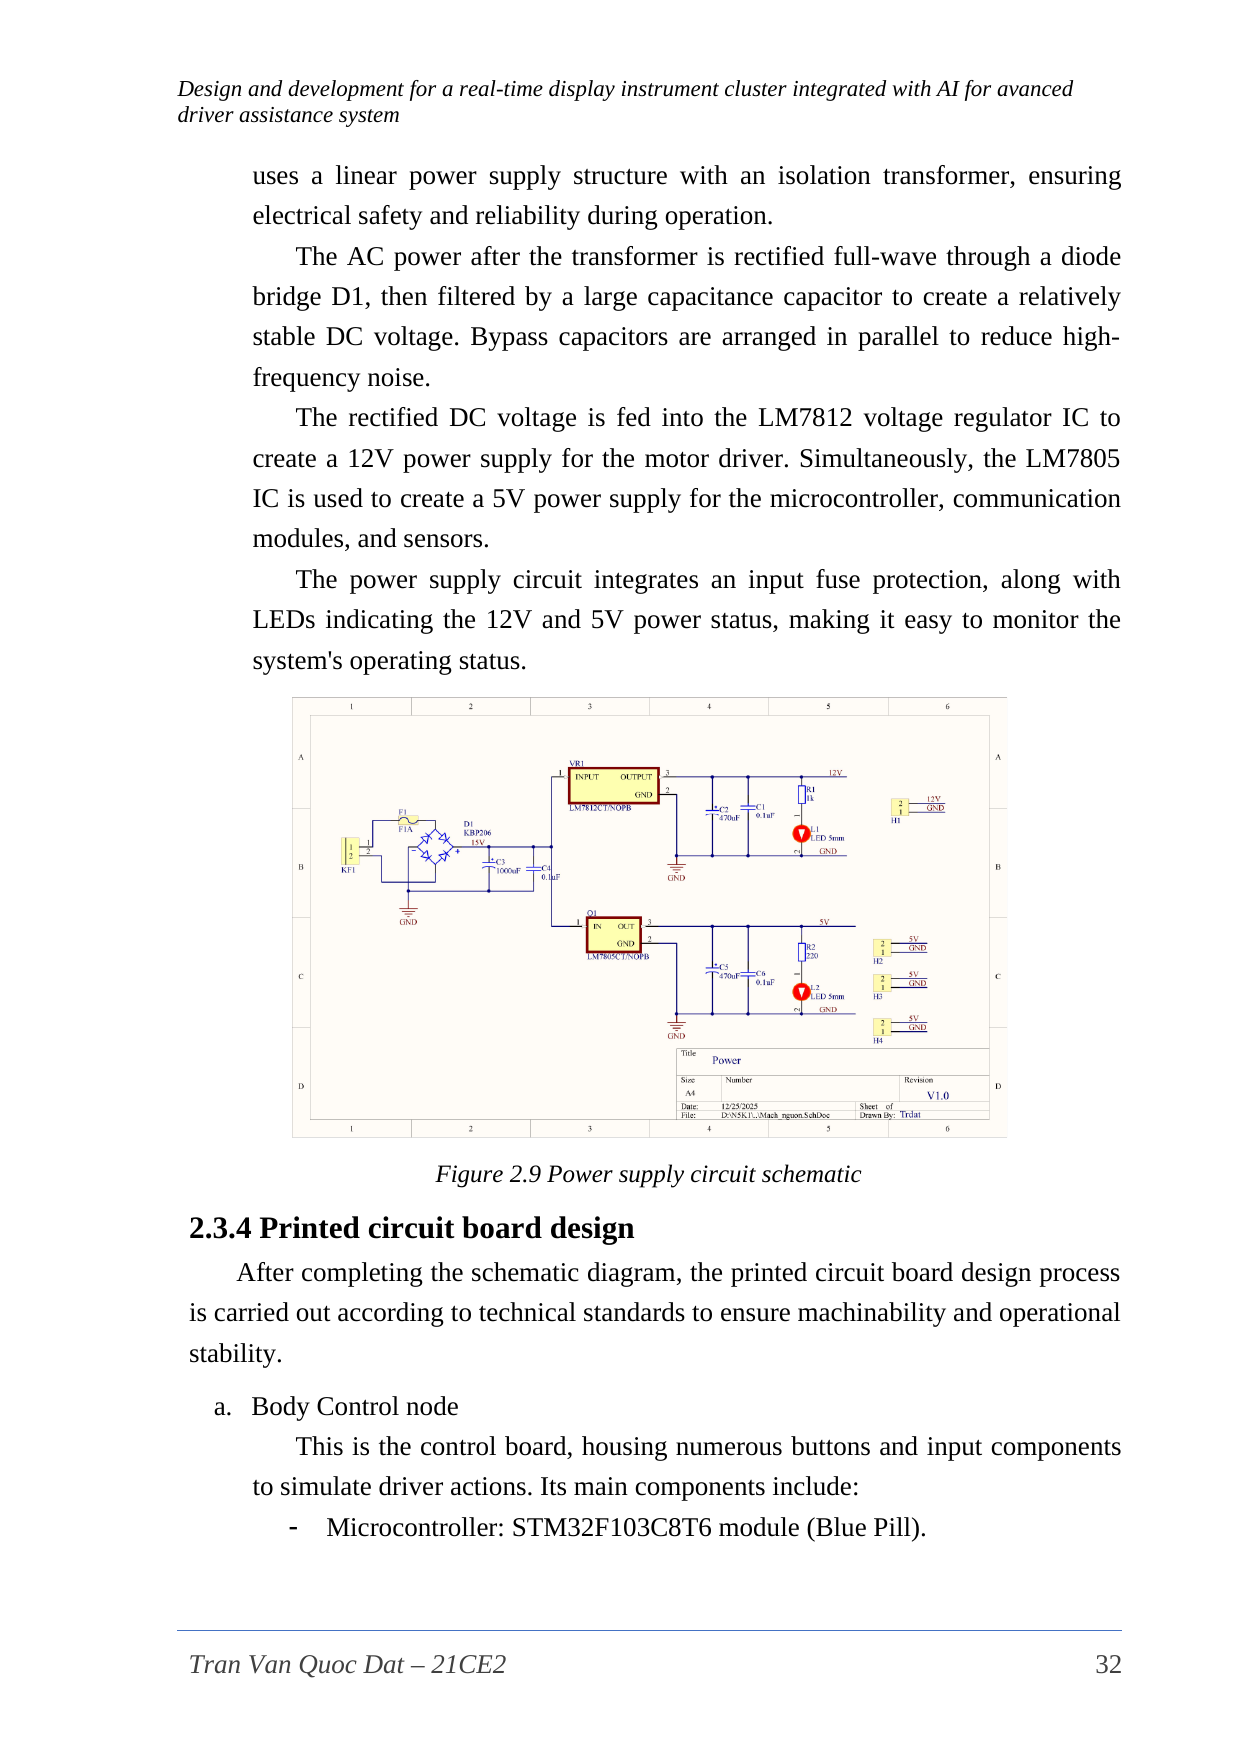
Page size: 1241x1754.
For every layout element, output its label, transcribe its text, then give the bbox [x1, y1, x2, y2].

list Body Control node [213, 1389, 1122, 1421]
text Figure 2.9 Power supply circuit schematic [177, 1159, 1122, 1188]
subtitle 2.3.4 Printed circuit board design [189, 1209, 1122, 1245]
list Microcontroller: STM32F103C8T6 module (Blue Pill). [288, 1511, 1122, 1542]
text After completing the schematic diagram, the printed circuit board design process is carried out according to technical standards to ensure machinability and operational stability. [189, 1256, 1122, 1368]
list The AC power after the transformer is rectified full-wave through a diode bridge D1, then filtered by a large capacitance capacitor to create a relatively stable DC voltage. Bypass capacitors are arranged in parallel to reduce high-frequency noise. [252, 240, 1122, 392]
list The rectified DC voltage is fed into the LM7812 voltage regulator IC to create a 12V power supply for the motor driver. Simultaneously, the LM7805 IC is used to create a 5V power supply for the microcontroller, communication modules, and sensors. [252, 401, 1122, 554]
picture [292, 696, 1008, 1138]
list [252, 159, 1122, 230]
list The power supply circuit integrates an input fuse protection, along with LEDs indicating the 12V and 5V power status, making it easy to monitor the system's operating status. [252, 563, 1122, 675]
list This is the control board, housing numerous buttons and input components to simulate driver actions. Its main components include: [252, 1430, 1122, 1502]
